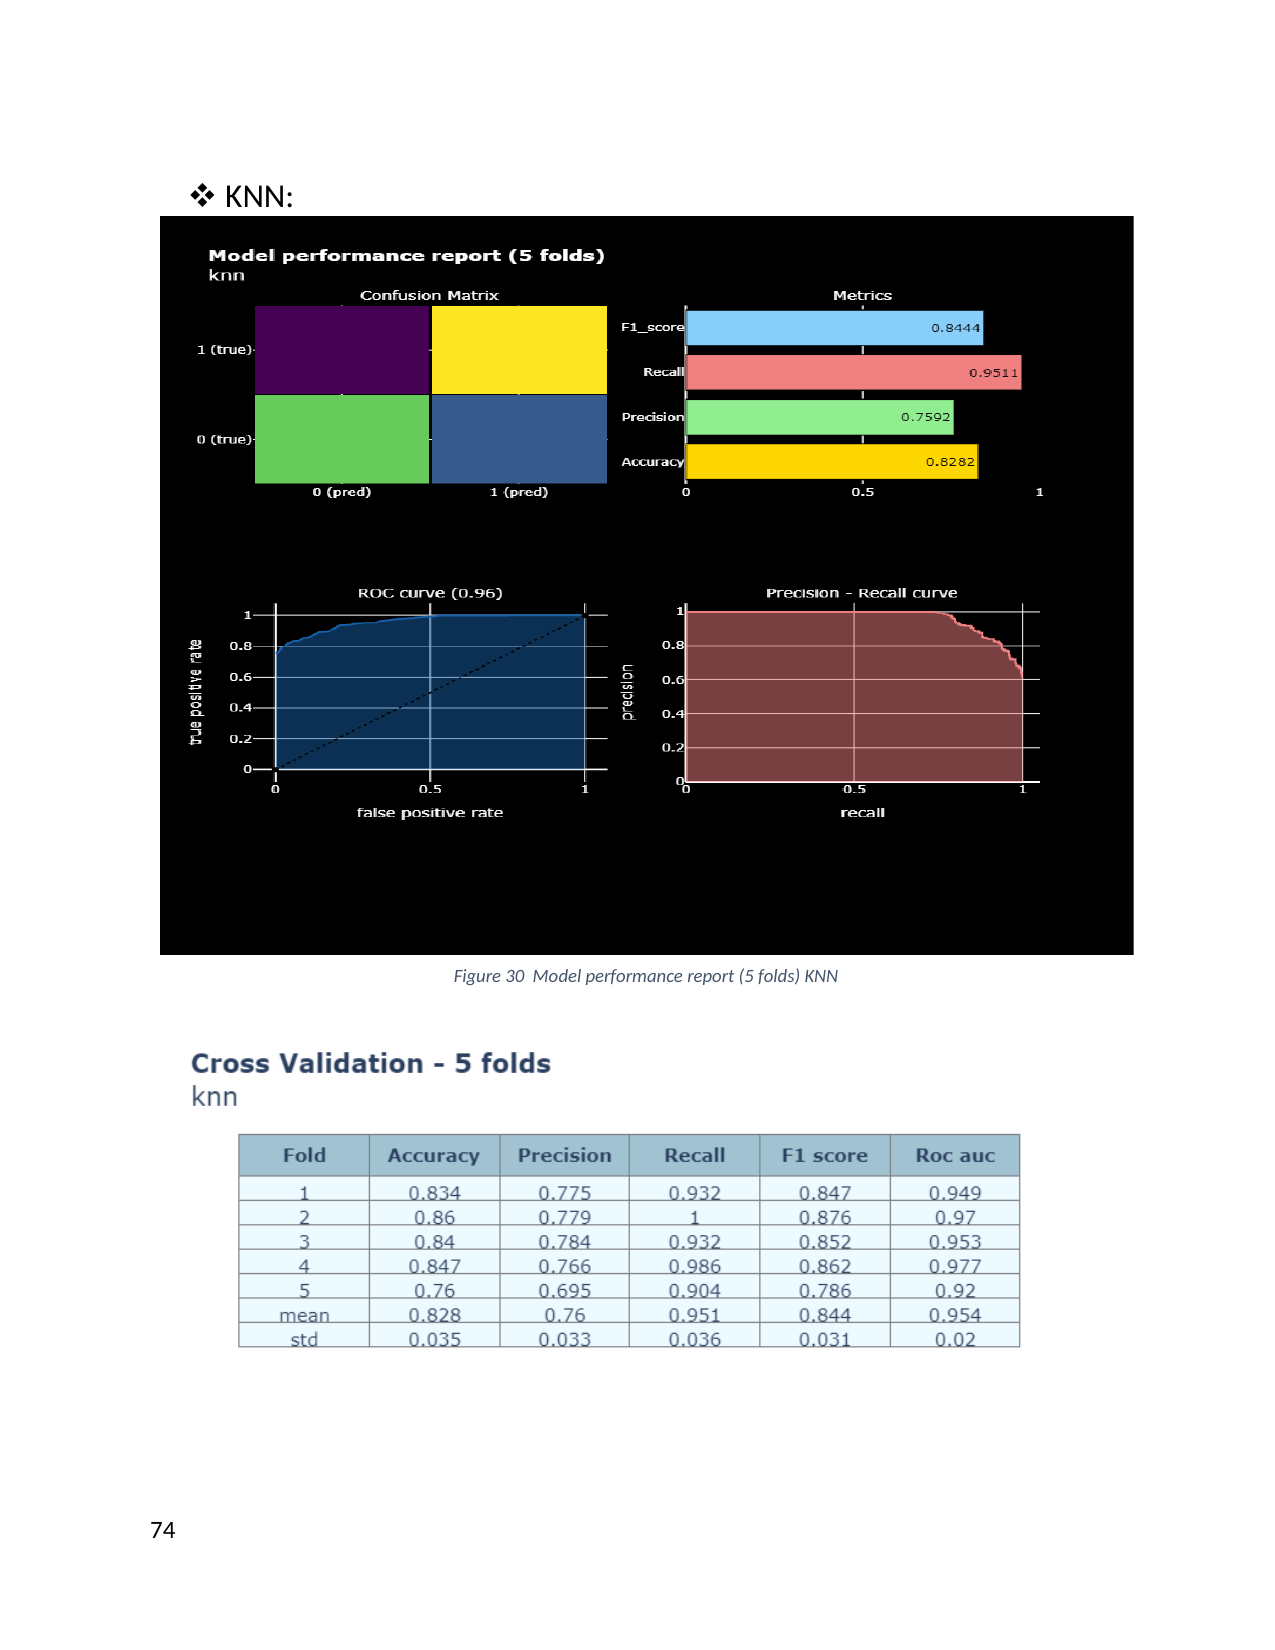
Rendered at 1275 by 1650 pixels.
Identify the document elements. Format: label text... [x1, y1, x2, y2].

picture [160, 216, 1134, 955]
picture [142, 1012, 1118, 1500]
subtitle KNN: [187, 175, 1125, 216]
